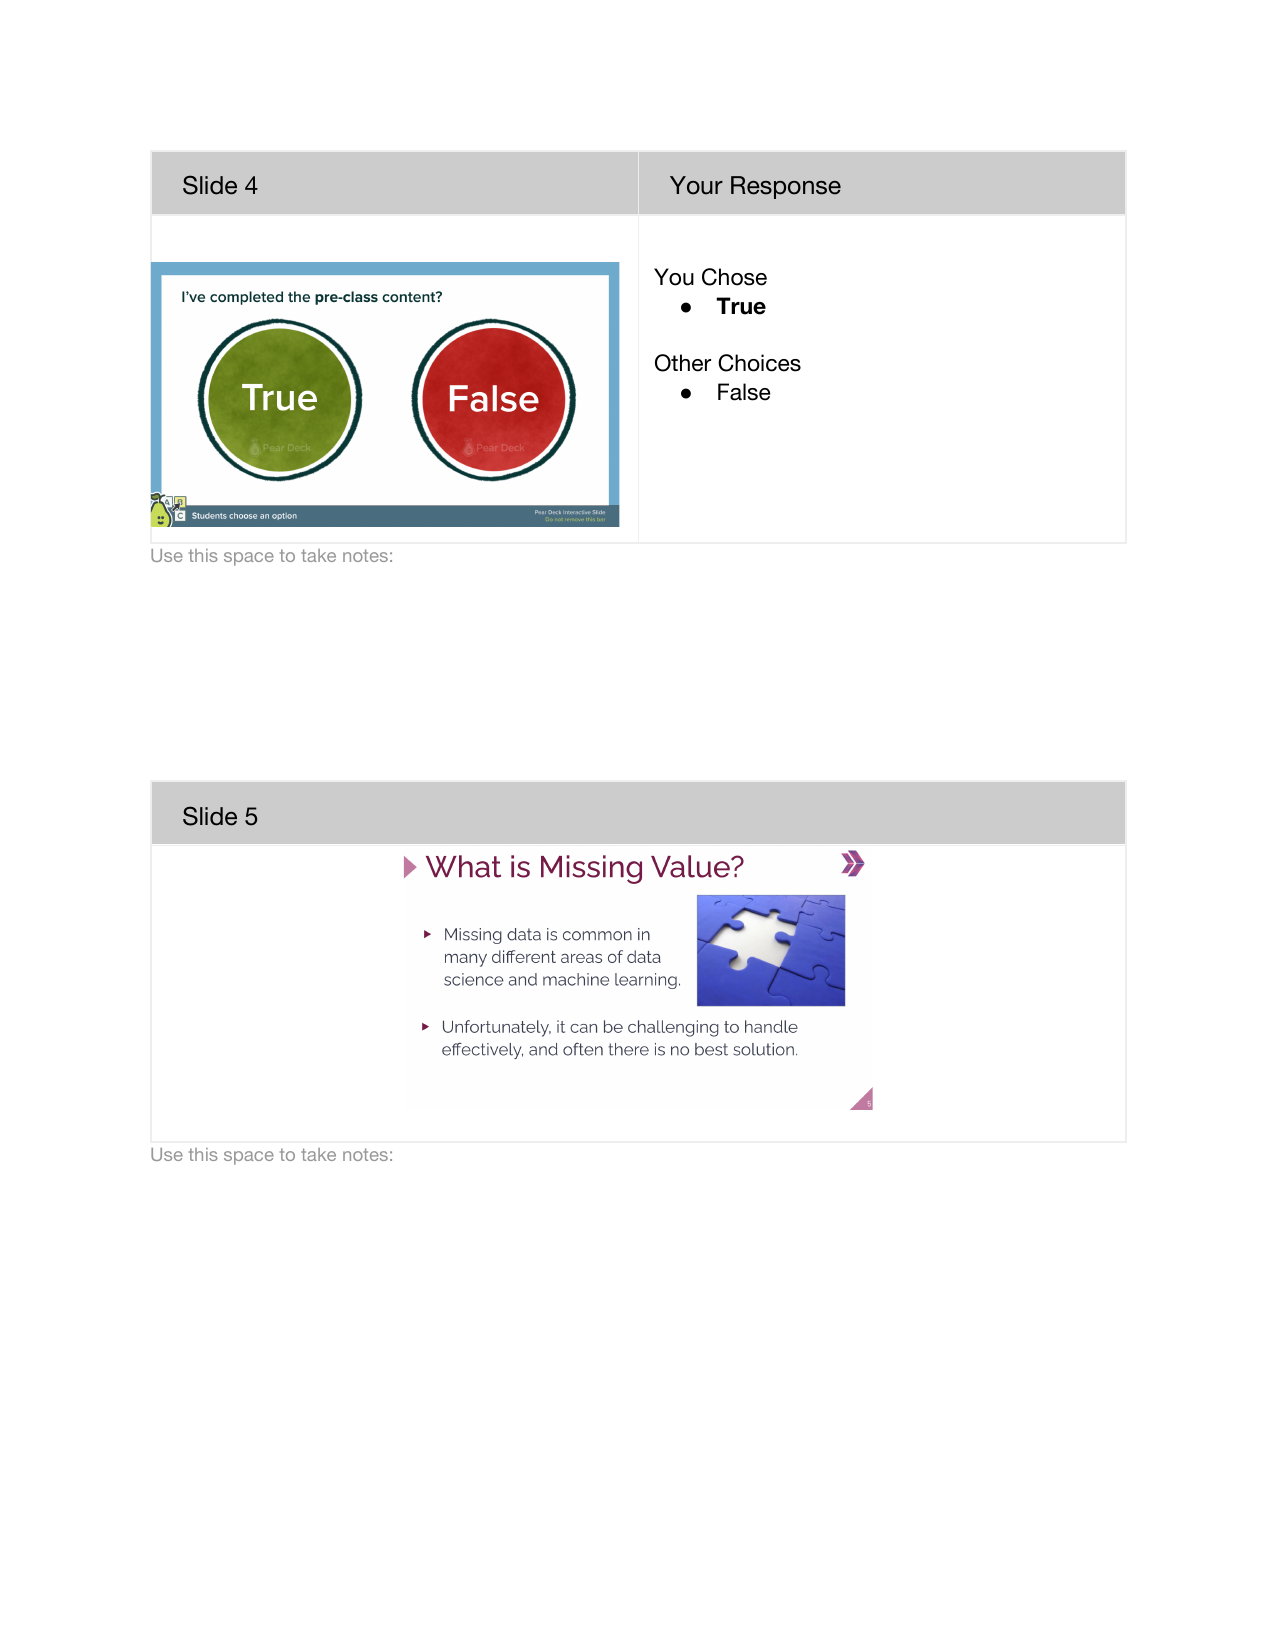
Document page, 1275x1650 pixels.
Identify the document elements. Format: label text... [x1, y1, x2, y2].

table_cell [152, 846, 1125, 1141]
picture [403, 846, 873, 1110]
table_cell You Chose True Other Choices False [639, 216, 1125, 542]
text Use this space to take notes: [150, 1143, 1125, 1166]
text Use this space to take notes: [150, 544, 1125, 567]
picture [150, 262, 620, 527]
table_header Slide 5 [152, 782, 1125, 844]
table_header Slide 4 [152, 152, 638, 214]
table_header Your Response [639, 152, 1125, 214]
table_cell [152, 216, 638, 542]
